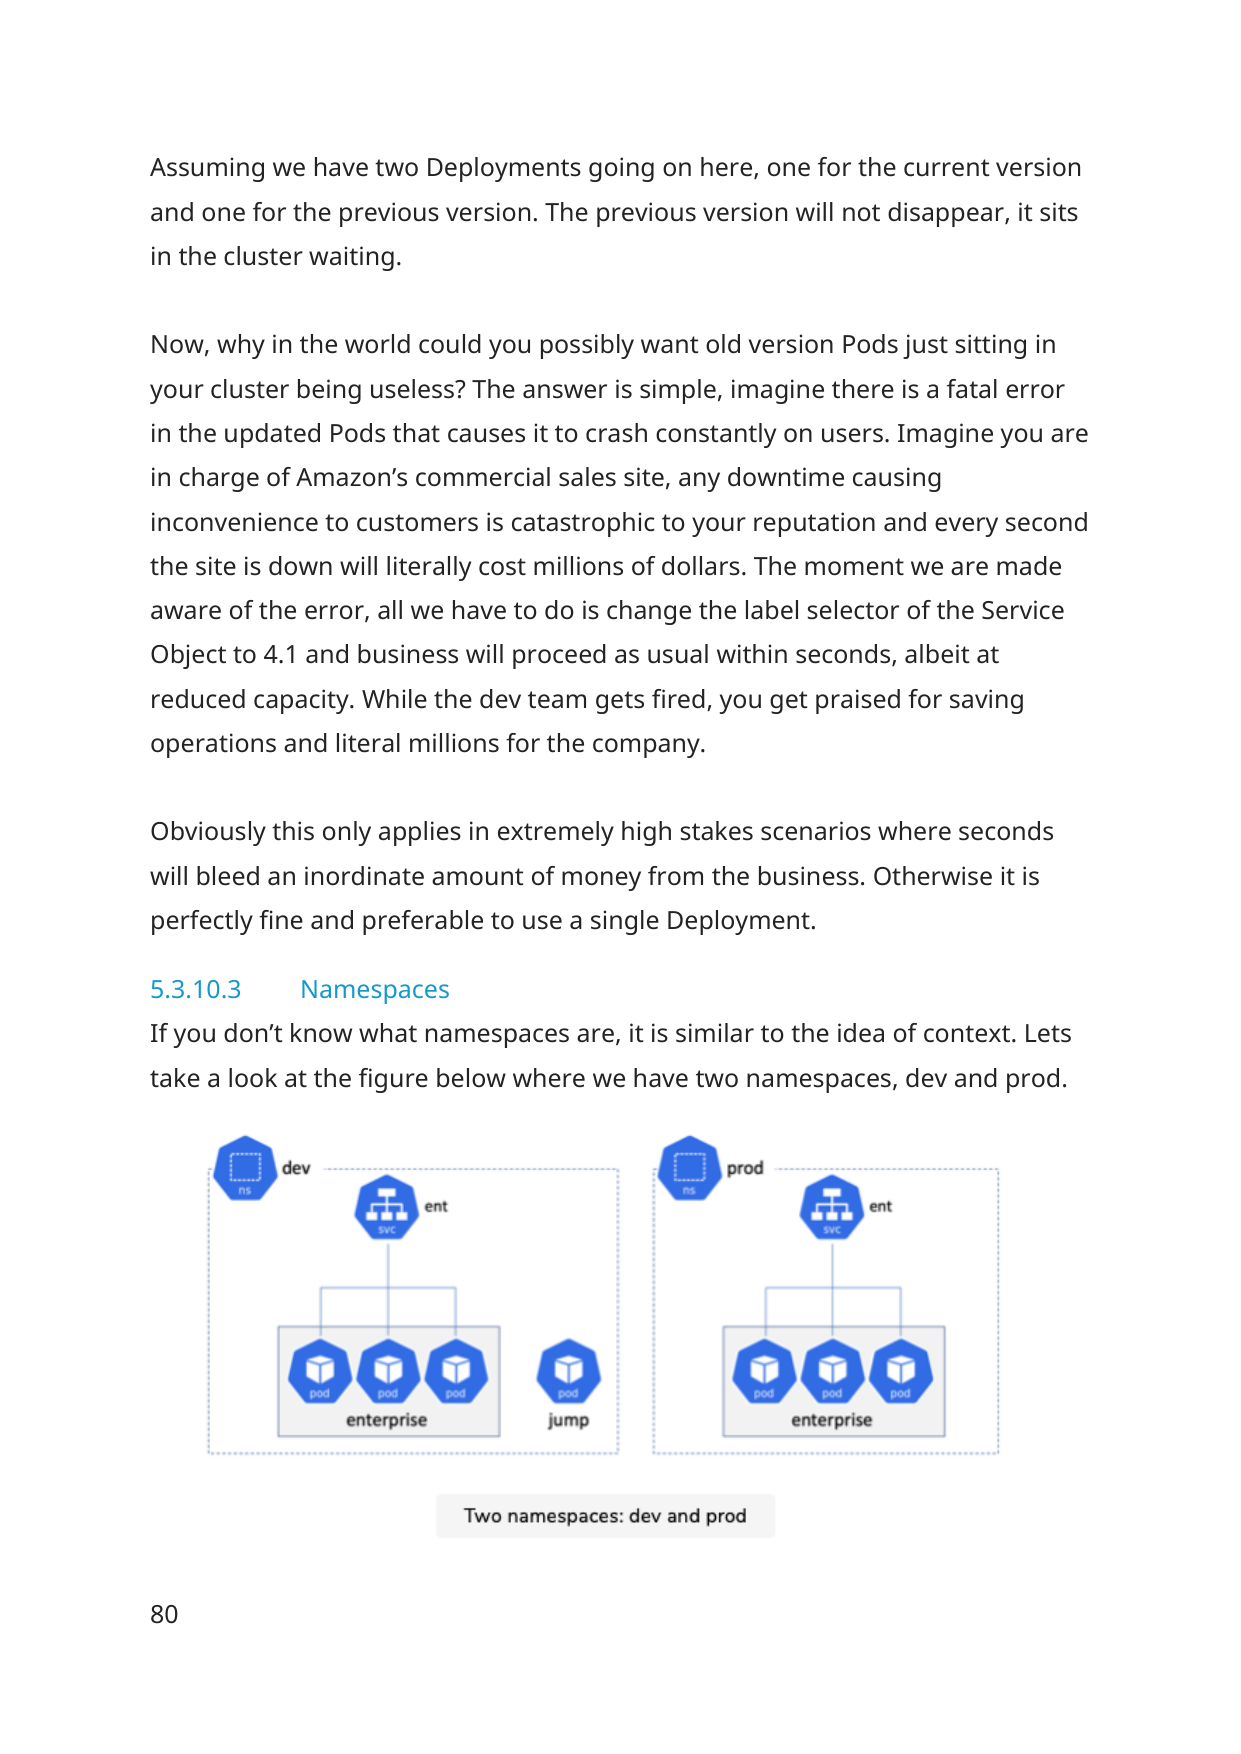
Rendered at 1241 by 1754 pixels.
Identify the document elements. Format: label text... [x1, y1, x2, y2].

list Obviously this only applies in extremely high stakes scenarios where seconds will bleed an inordinate amount of money from the business. Otherwise it is perfectly fine and preferable to use a single Deployment. [150, 814, 1090, 937]
subtitle Namespaces [150, 972, 1090, 1006]
list Now, why in the world could you possibly want old version Pods just sitting in your cluster being useless? The answer is simple, imagine there is a fatal error in the updated Pods that causes it to crash constantly on users. Imagine you are in charge of Amazon’s commercial sales site, any downtime causing inconvenience to customers is catastrophic to your reputation and every second the site is down will literally cost millions of dollars. The moment we are made aware of the error, all we have to do is change the label selector of the Service Object to 4.1 and business will proceed as usual within seconds, albeit at reduced capacity. While the dev team gets fired, you get praised for saving operations and literal millions for the company. [150, 327, 1090, 759]
picture [169, 1108, 1038, 1544]
text If you don’t know what namespaces are, it is similar to the idea of context. Lets take a look at the figure below where we have two namespaces, dev and prod. [150, 1016, 1090, 1094]
list Assuming we have two Deployments going on here, one for the current version and one for the previous version. The previous version will not disappear, it sits in the cluster waiting. [150, 150, 1090, 273]
